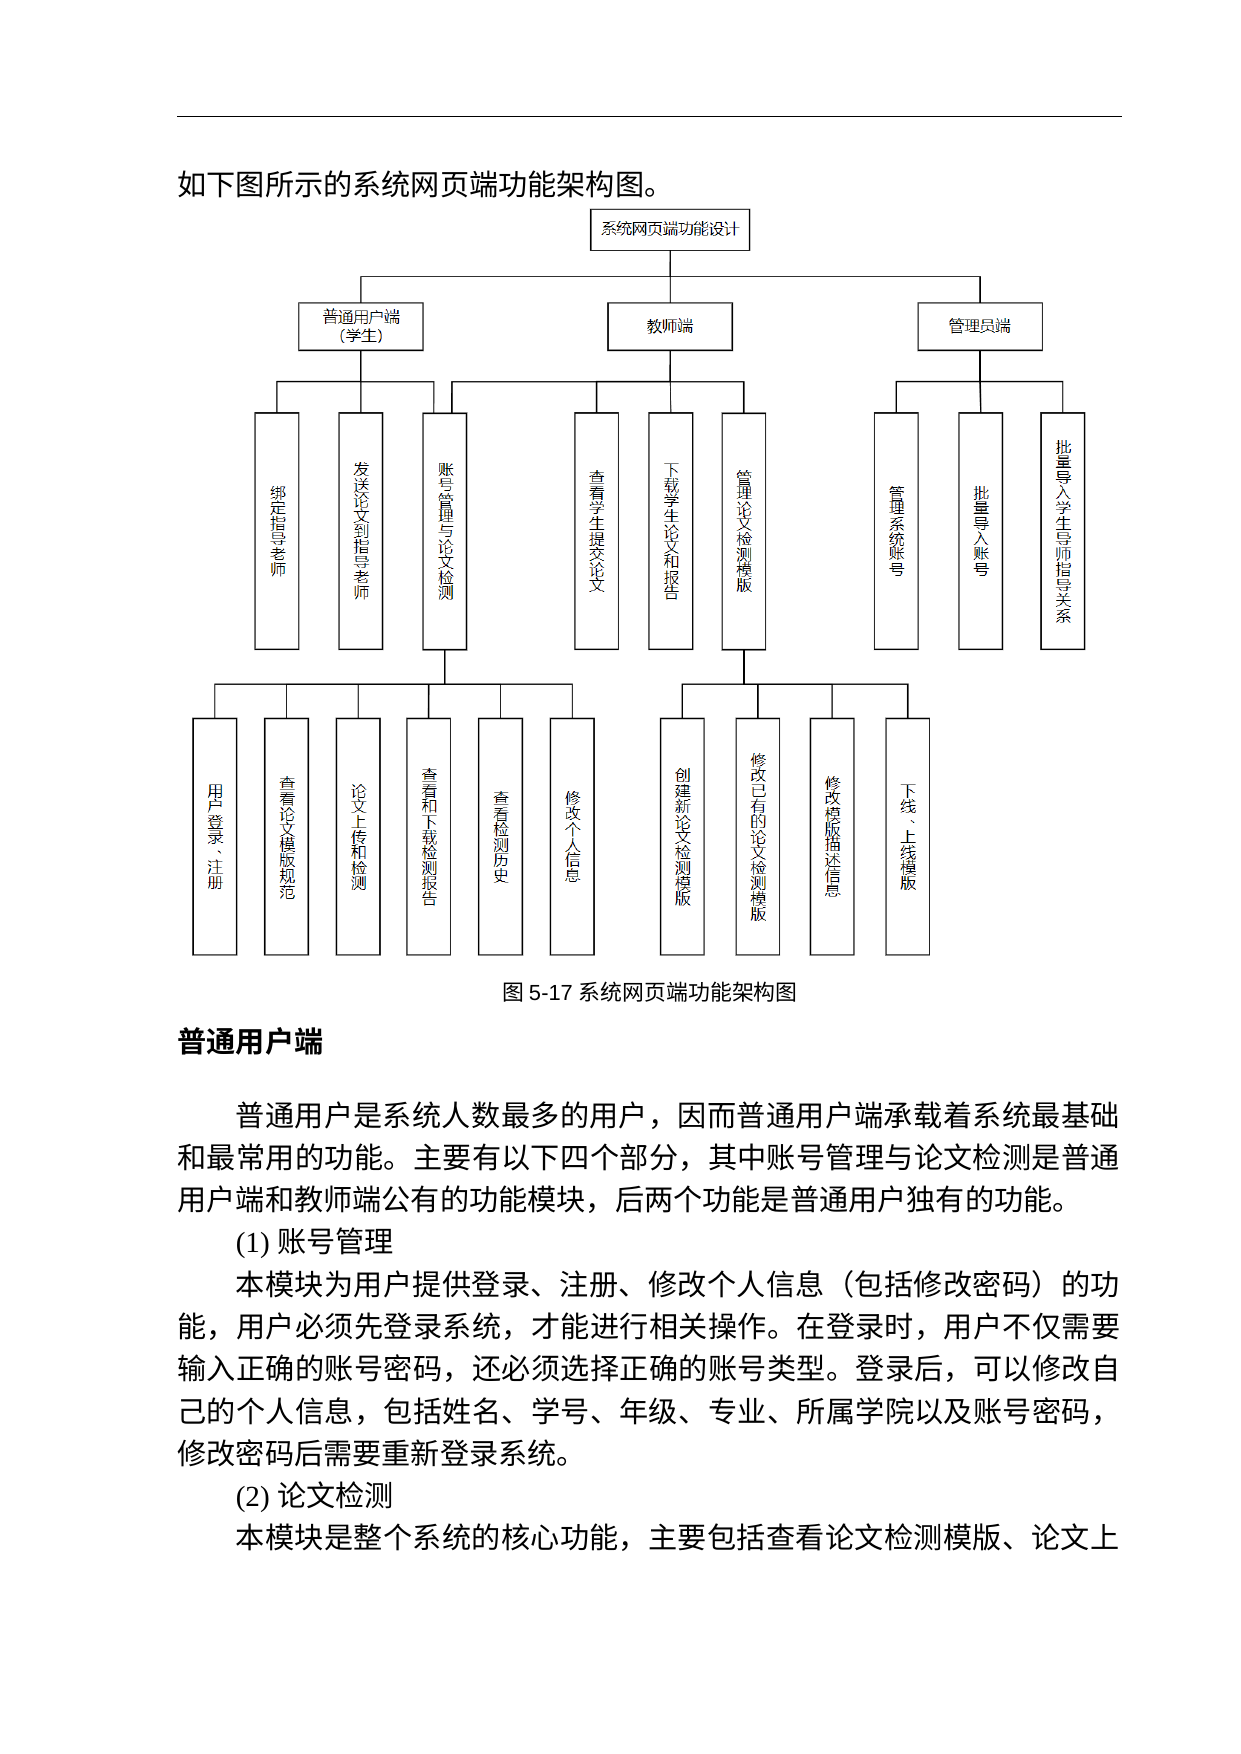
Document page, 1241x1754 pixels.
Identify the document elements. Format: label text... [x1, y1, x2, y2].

list 账号管理 [177, 1219, 1122, 1261]
subtitle 普通用户端 [177, 1019, 1122, 1061]
list 本模块为用户提供登录、注册、修改个人信息（包括修改密码）的功能，用户必须先登录系统，才能进行相关操作。在登录时，用户不仅需要输入正确的账号密码，还必须选择正确的账号类型。登录后，可以修改自己的个人信息，包括姓名、学号、年级、专业、所属学院以及账号密码，修改密码后需要重新登录系统。 [177, 1261, 1122, 1473]
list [177, 1515, 1122, 1557]
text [177, 162, 1122, 204]
list 论文检测 [177, 1473, 1122, 1515]
text 普通用户是系统人数最多的用户，因而普通用户端承载着系统最基础和最常用的功能。主要有以下四个部分，其中账号管理与论文检测是普通用户端和教师端公有的功能模块，后两个功能是普通用户独有的功能。 [177, 1092, 1122, 1219]
picture [177, 204, 1123, 963]
